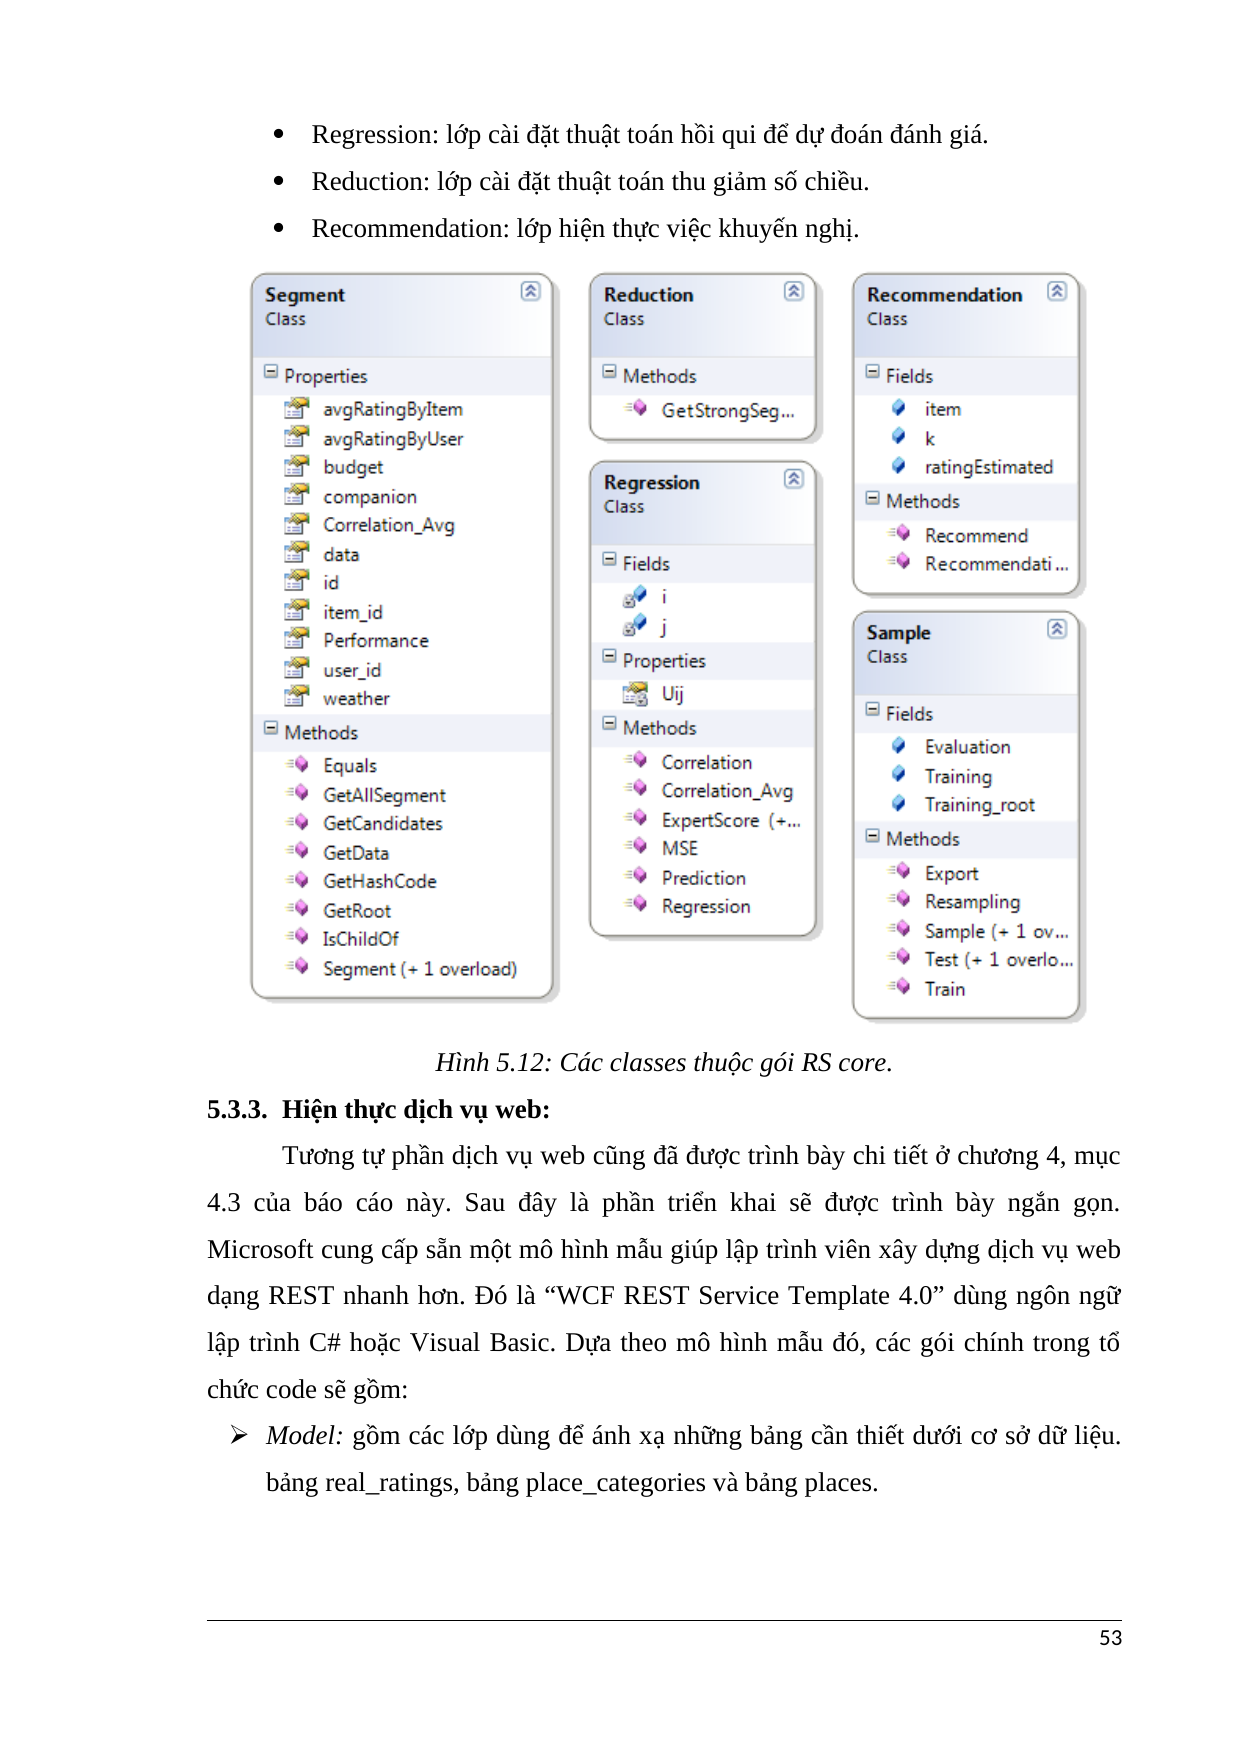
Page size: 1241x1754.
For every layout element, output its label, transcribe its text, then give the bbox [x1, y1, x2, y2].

text Tương tự phần dịch vụ web cũng đã được trình bày chi tiết ở chương 4, mục 4.3 của báo cáo này. Sau đây là phần triển khai sẽ được trình bày ngắn gọn. Microsoft cung cấp sẵn một mô hình mẫu giúp lập trình viên xây dựng dịch vụ web dạng REST nhanh hơn. Đó là “WCF REST Service Template 4.0” dùng ngôn ngữ lập trình C# hoặc Visual Basic. Dựa theo mô hình mẫu đó, các gói chính trong tổ chức code sẽ gồm: [207, 1139, 1122, 1404]
text Hình 5.12: Các classes thuộc gói RS core. [207, 1046, 1122, 1077]
list Model: gồm các lớp dùng để ánh xạ những bảng cần thiết dưới cơ sở dữ liệu. bảng real_ratings, bảng place_categories và bảng places. [228, 1419, 1122, 1497]
picture [236, 258, 1093, 1032]
list Recommendation: lớp hiện thực việc khuyến nghị. [274, 212, 1122, 243]
list Regression: lớp cài đặt thuật toán hồi qui để dự đoán đánh giá. [274, 118, 1122, 149]
list Reduction: lớp cài đặt thuật toán thu giảm số chiều. [274, 165, 1122, 196]
subtitle Hiện thực dịch vụ web: [207, 1093, 1122, 1124]
